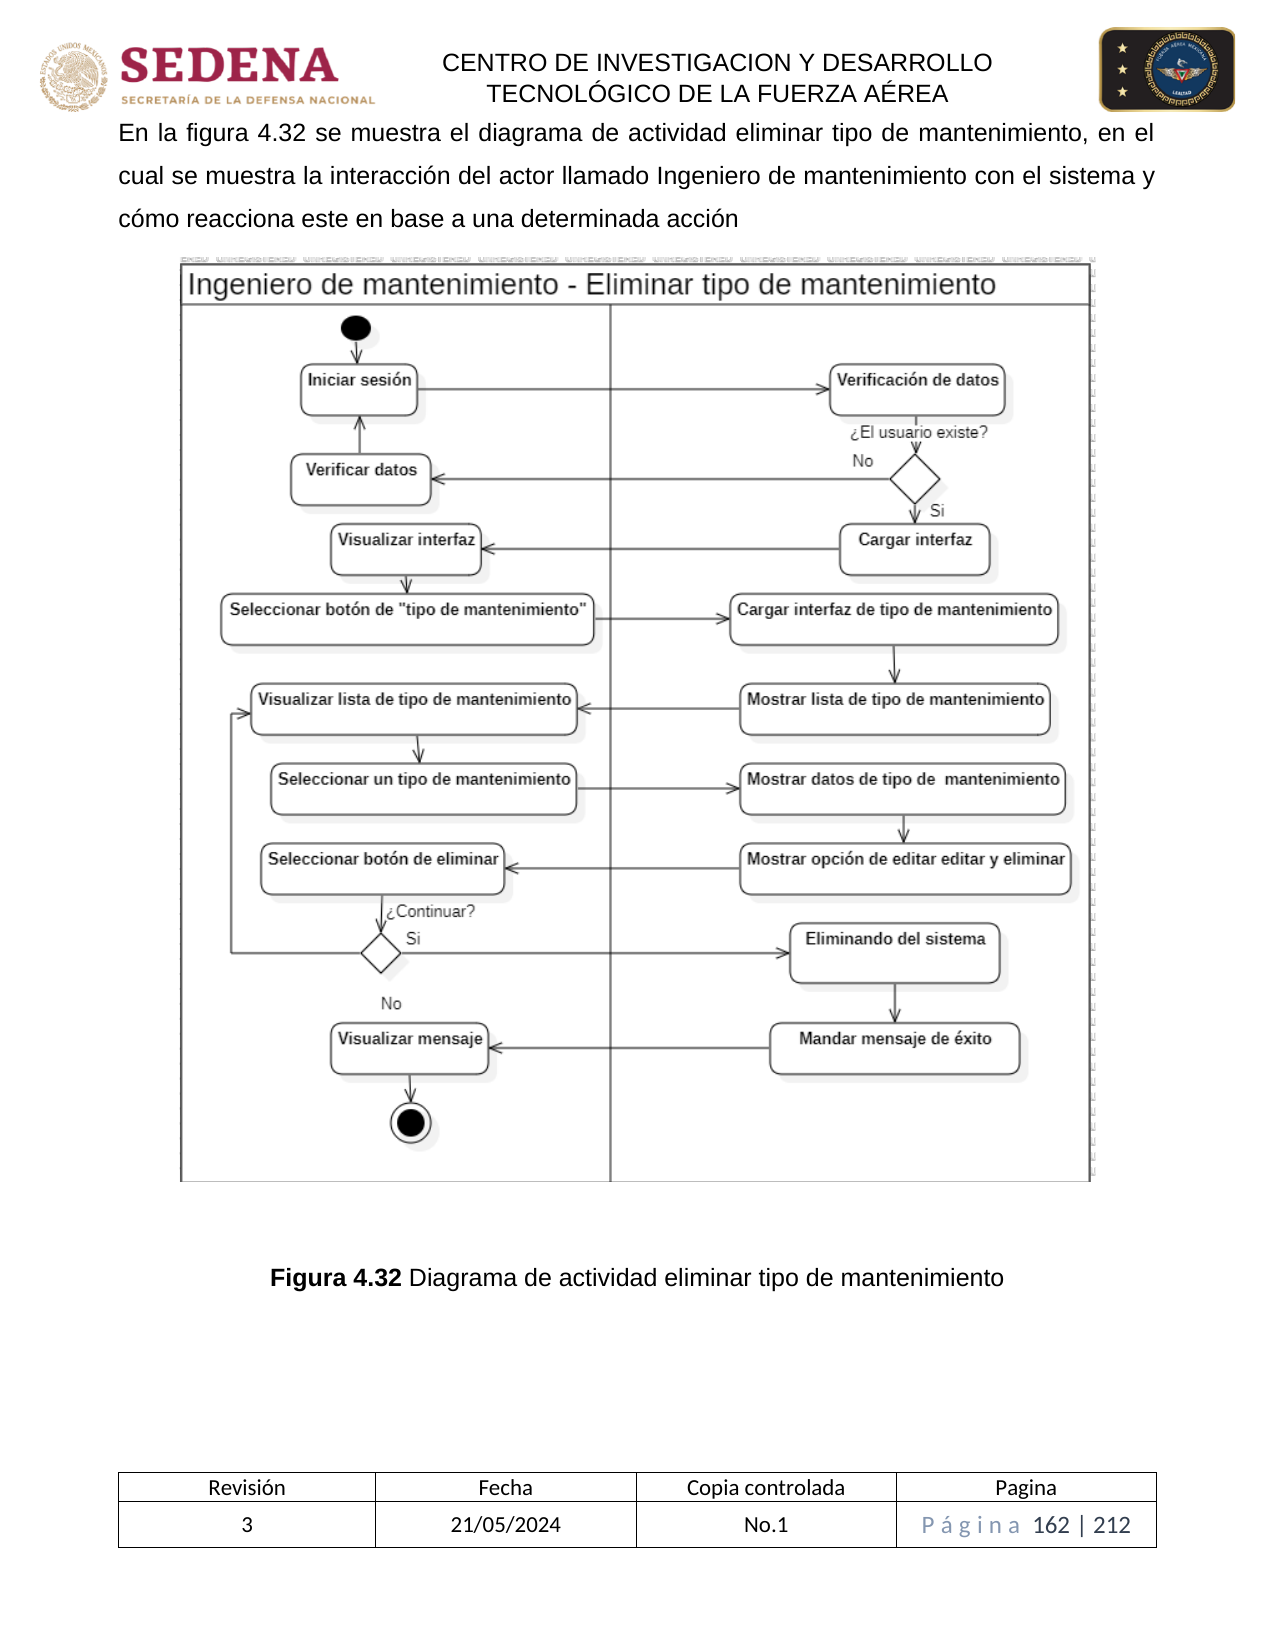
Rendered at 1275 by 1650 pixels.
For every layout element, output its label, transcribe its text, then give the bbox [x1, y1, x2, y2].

picture [39, 27, 1236, 112]
text En la figura 4.32 se muestra el diagrama de actividad eliminar tipo de mantenimiento, en el cual se muestra la interacción del actor llamado Ingeniero de mantenimiento con el sistema y cómo reacciona este en base a una determinada acción [118, 118, 1157, 233]
picture [179, 257, 1096, 1182]
text Figura 4.32 Diagrama de actividad eliminar tipo de mantenimiento [118, 1263, 1157, 1291]
